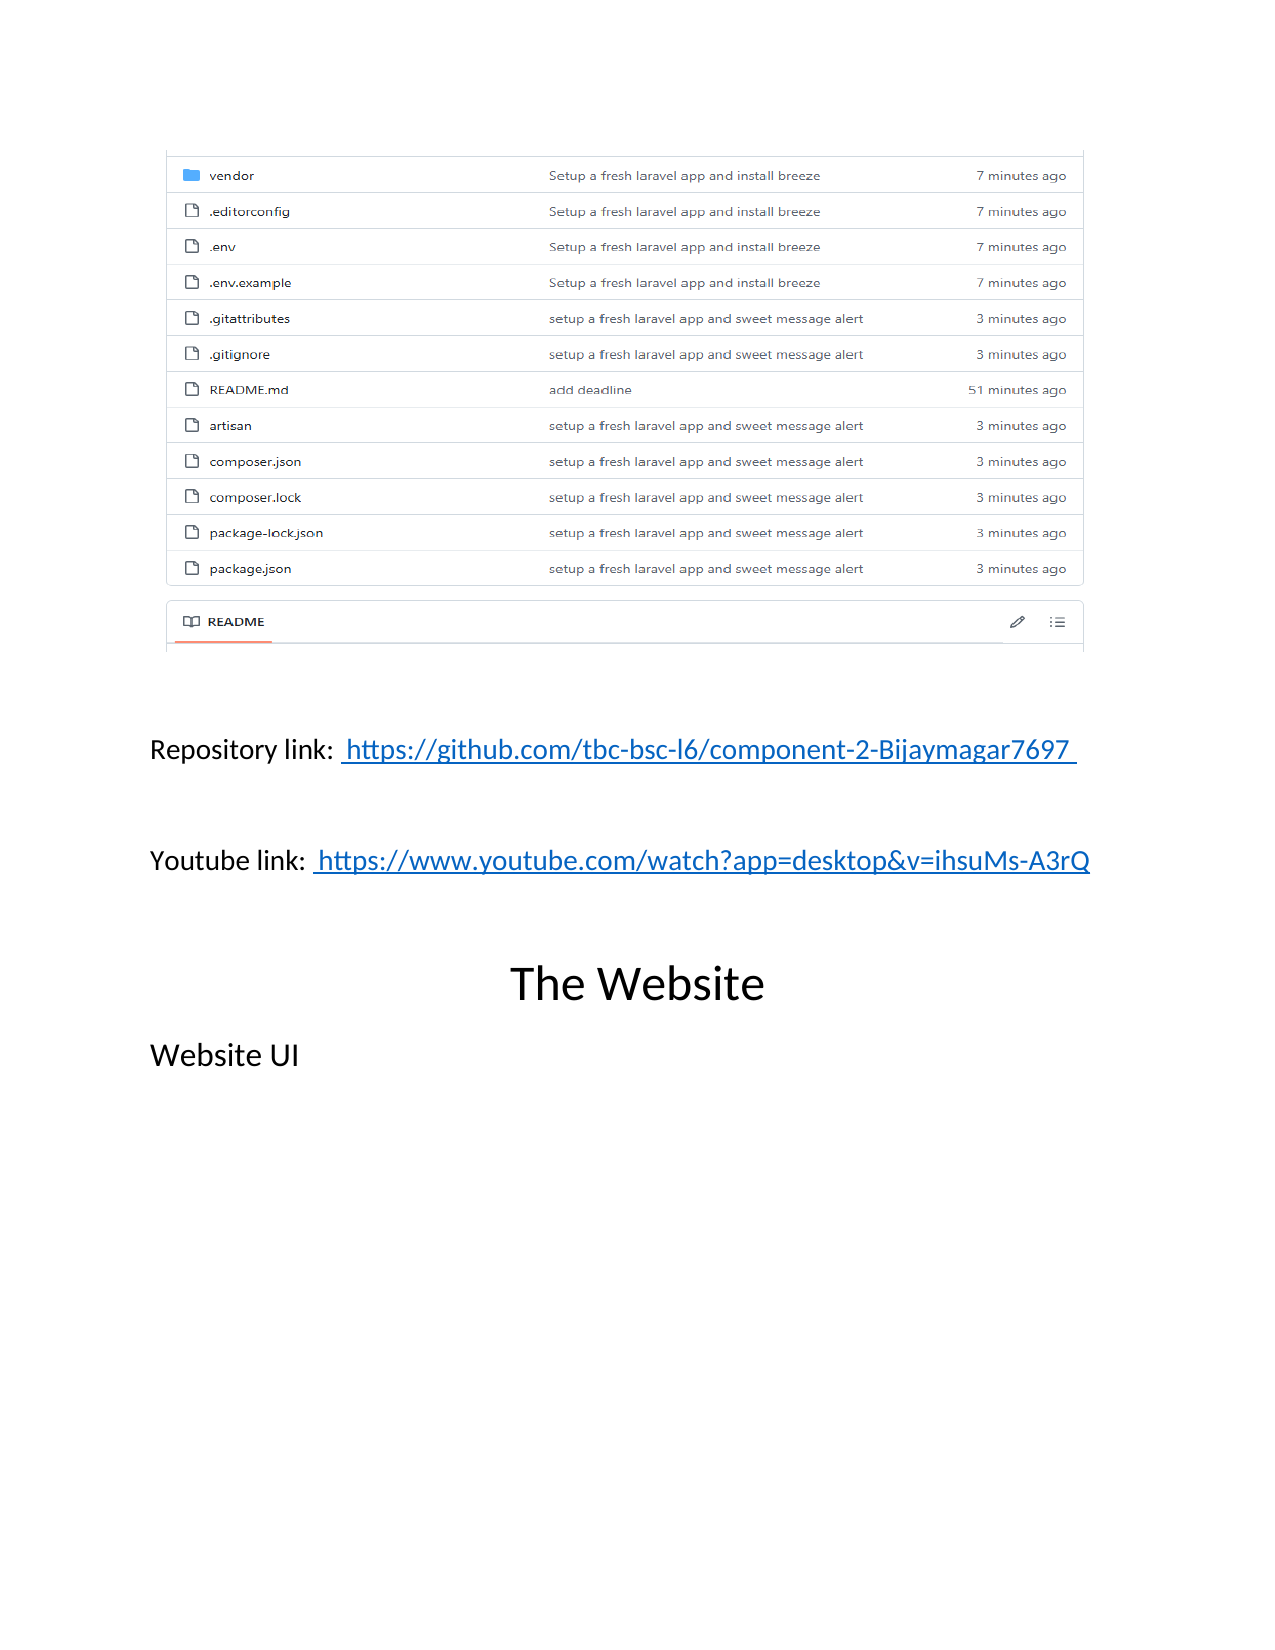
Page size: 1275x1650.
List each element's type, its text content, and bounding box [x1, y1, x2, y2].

text Website UI [150, 1034, 1125, 1075]
picture [150, 150, 1096, 652]
text Youtube link: https://www.youtube.com/watch?app=desktop&v=ihsuMs-A3rQ [150, 842, 1125, 877]
text Repository link: https://github.com/tbc-bsc-l6/component-2-Bijaymagar7697 [150, 731, 1125, 767]
text The Website [150, 952, 1125, 1013]
